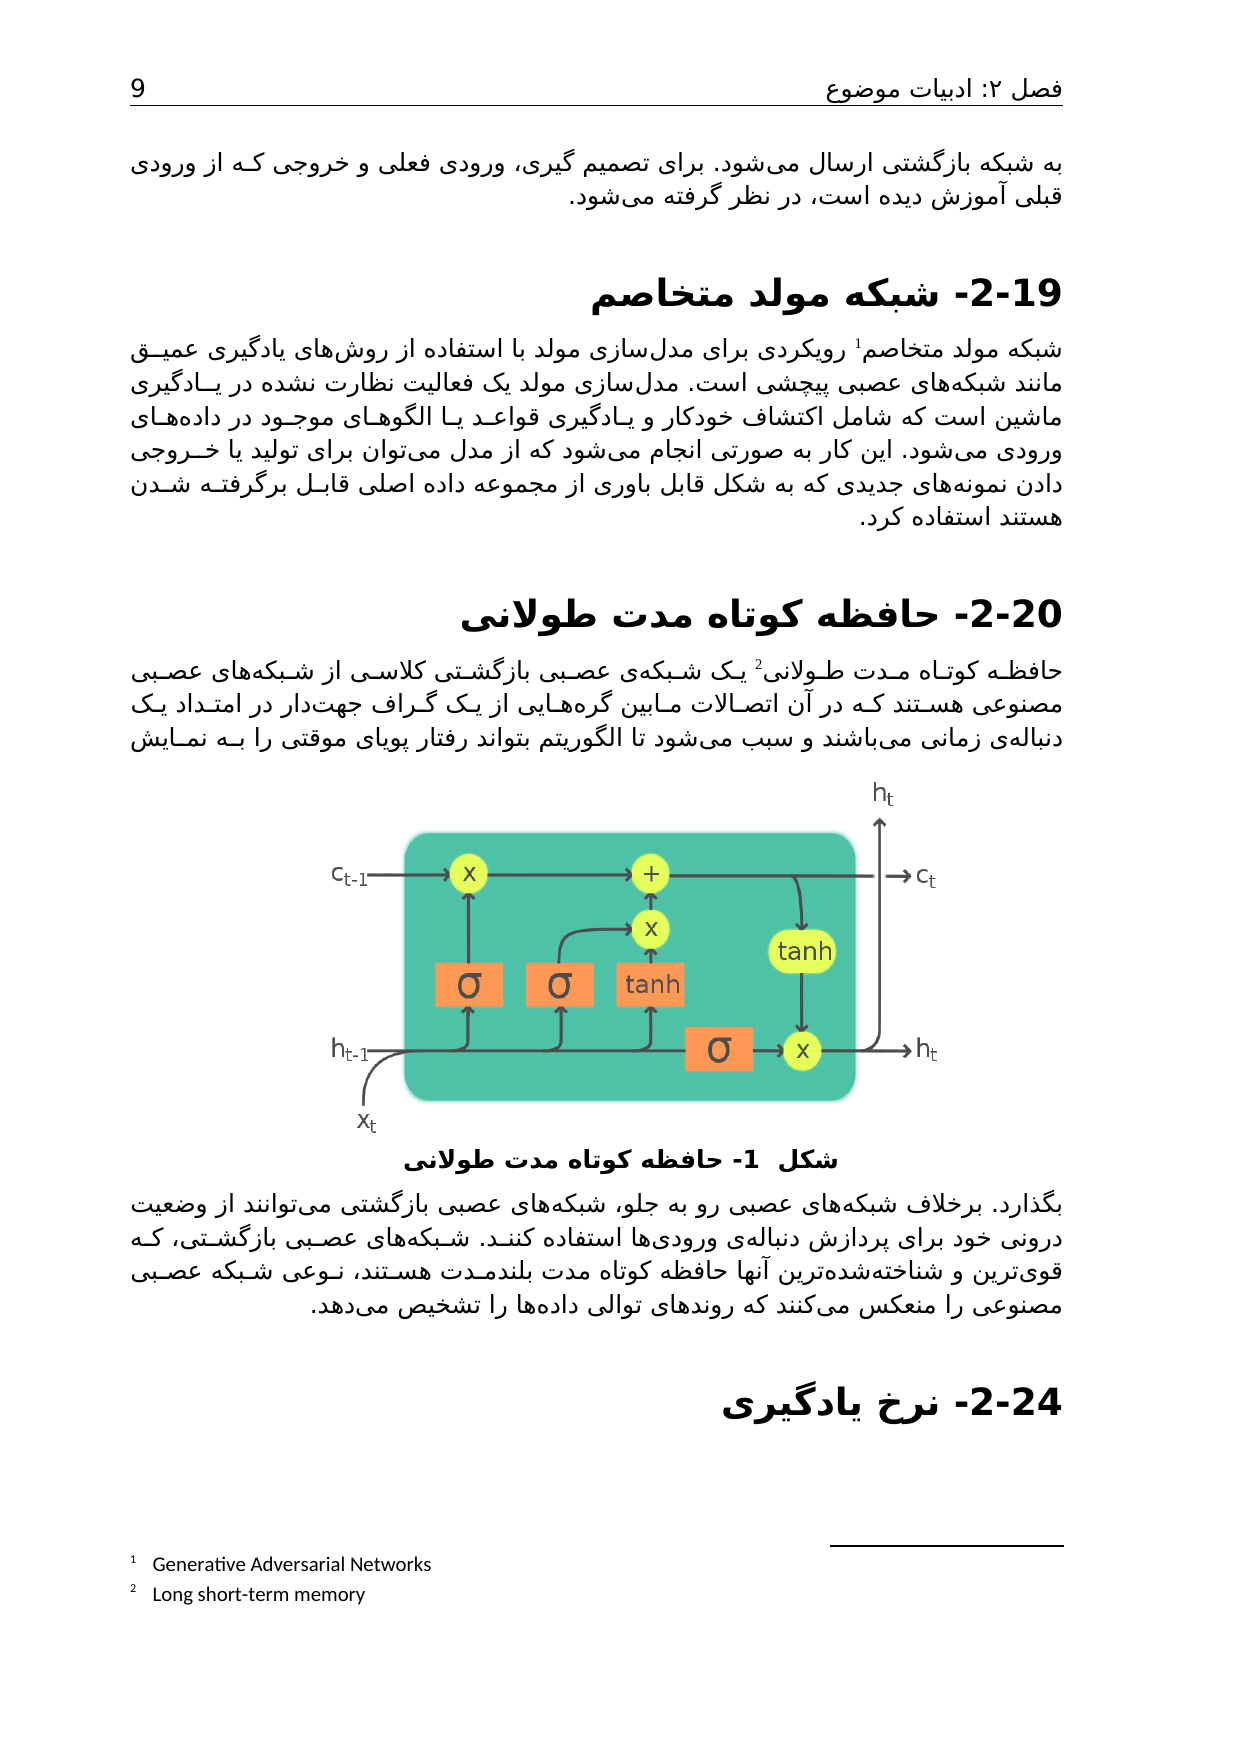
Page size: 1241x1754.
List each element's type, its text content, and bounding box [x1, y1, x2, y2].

subtitle 2-19- شبکه مولد متخاصم [130, 272, 1063, 316]
subtitle 2-20- حافظه کوتاه مدت طولانی [130, 593, 1063, 637]
subtitle 2-24- نرخ یادگیری [130, 1381, 1063, 1424]
list شبکه مولد متخاصم رویکردی برای مدل‌سازی مولد با استفاده از روش‌های یادگیری عمیق مانند شبکه‌های عصبی پیچشی است. مدل‌سازی مولد یک فعالیت نظارت نشده در یادگیری ماشین است که شامل اکتشاف خودکار و یادگیری قواعد یا الگوهای موجود در داده‌های ورودی می‌شود. این کار به صورتی انجام می‌شود که از مدل می‌توان برای تولید یا خروجی دادن نمونه‌های جدیدی که به شکل قابل باوری از مجموعه داده اصلی قابل برگرفته شدن هستند استفاده کرد. [130, 334, 1063, 532]
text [130, 148, 1063, 210]
picture [313, 770, 950, 1136]
